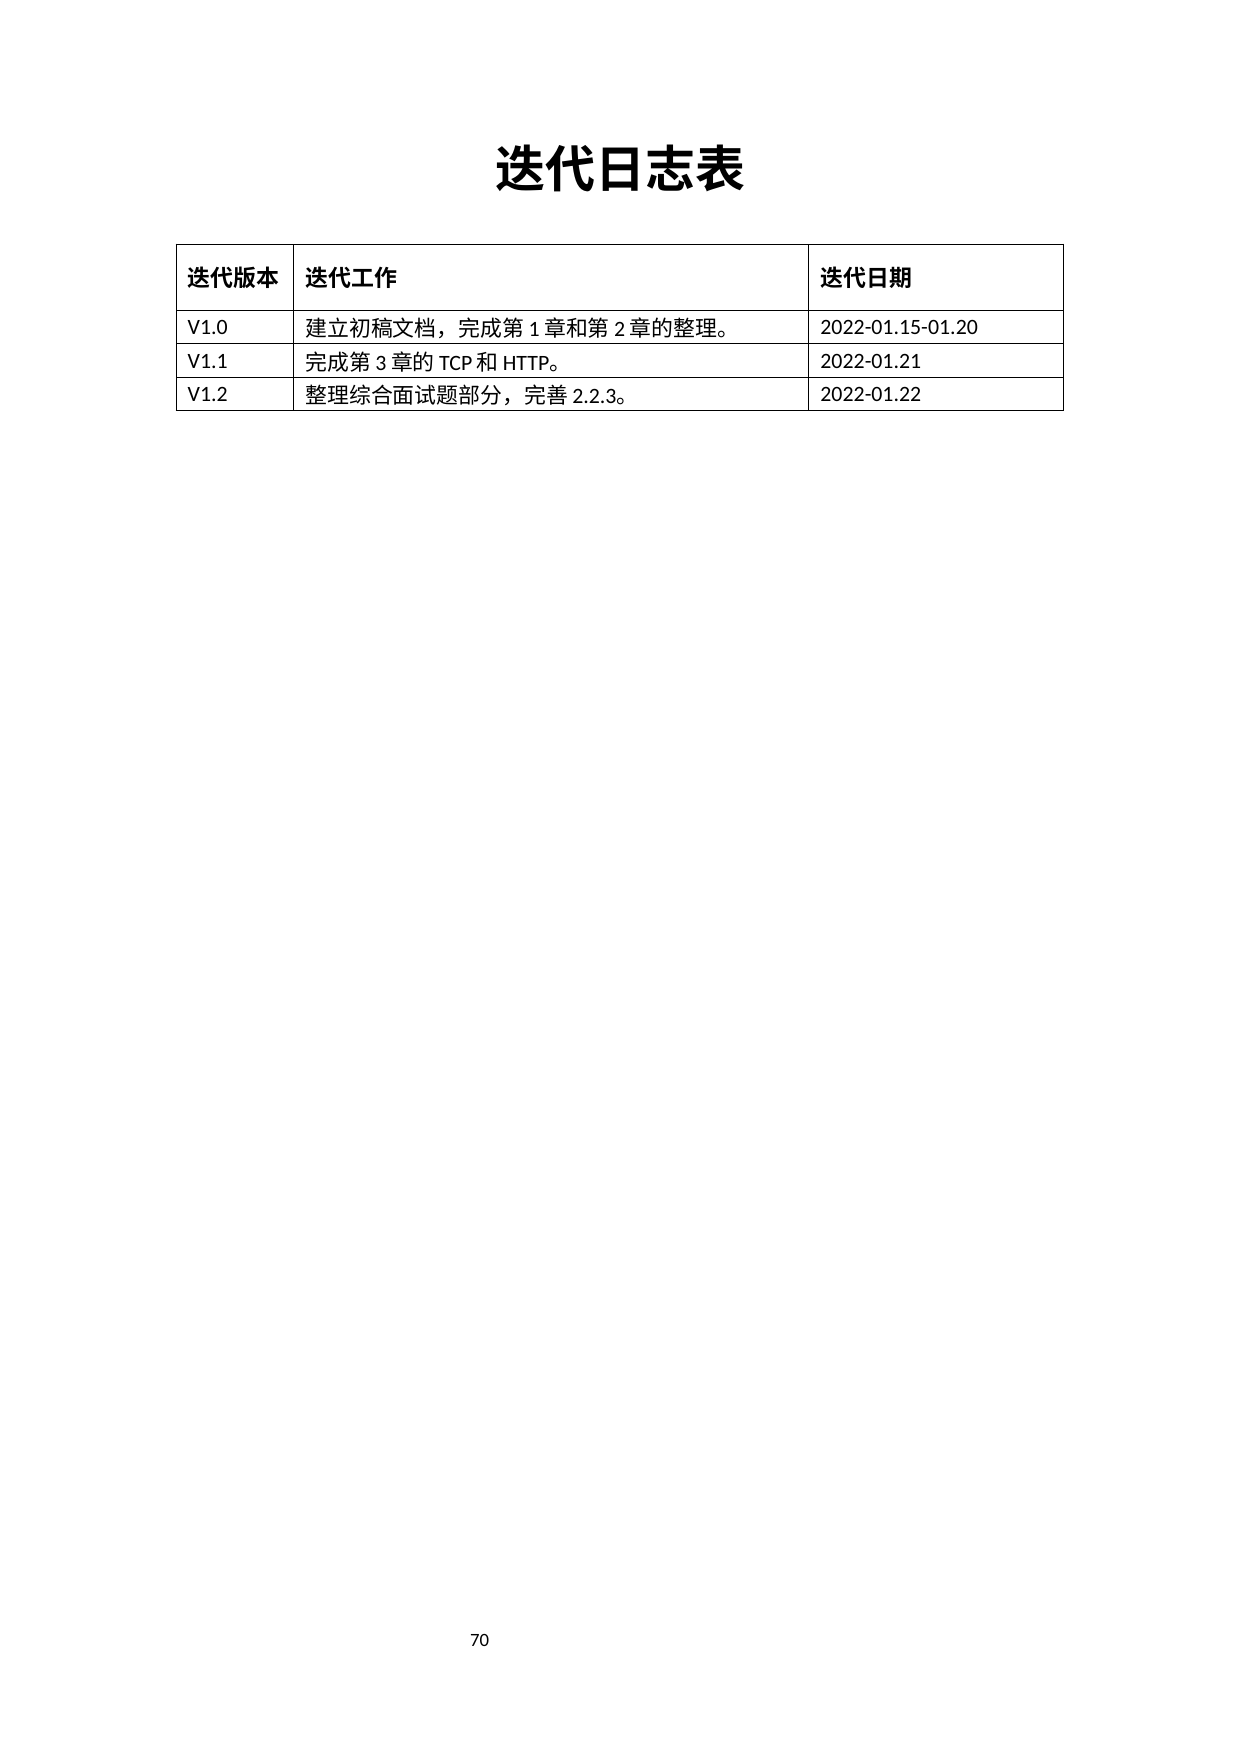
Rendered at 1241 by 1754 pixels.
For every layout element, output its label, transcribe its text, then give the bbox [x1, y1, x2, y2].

table_cell 整理综合面试题部分，完善2.2.3。 [294, 378, 808, 410]
subtitle 迭代日志表 [75, 117, 1165, 214]
table_cell 建立初稿文档，完成第1章和第2章的整理。 [294, 311, 808, 343]
table_cell V1.0 [177, 311, 293, 343]
table_cell V1.2 [177, 378, 293, 410]
table_cell 2022-01.22 [809, 378, 1063, 410]
table_header 迭代工作 [294, 245, 808, 309]
table_header 迭代版本 [177, 245, 293, 309]
table_cell 完成第3章的TCP和HTTP。 [294, 344, 808, 377]
table_cell 2022-01.21 [809, 344, 1063, 377]
table_cell V1.1 [177, 344, 293, 377]
table_cell 2022-01.15-01.20 [809, 311, 1063, 343]
table_header 迭代日期 [809, 245, 1063, 309]
